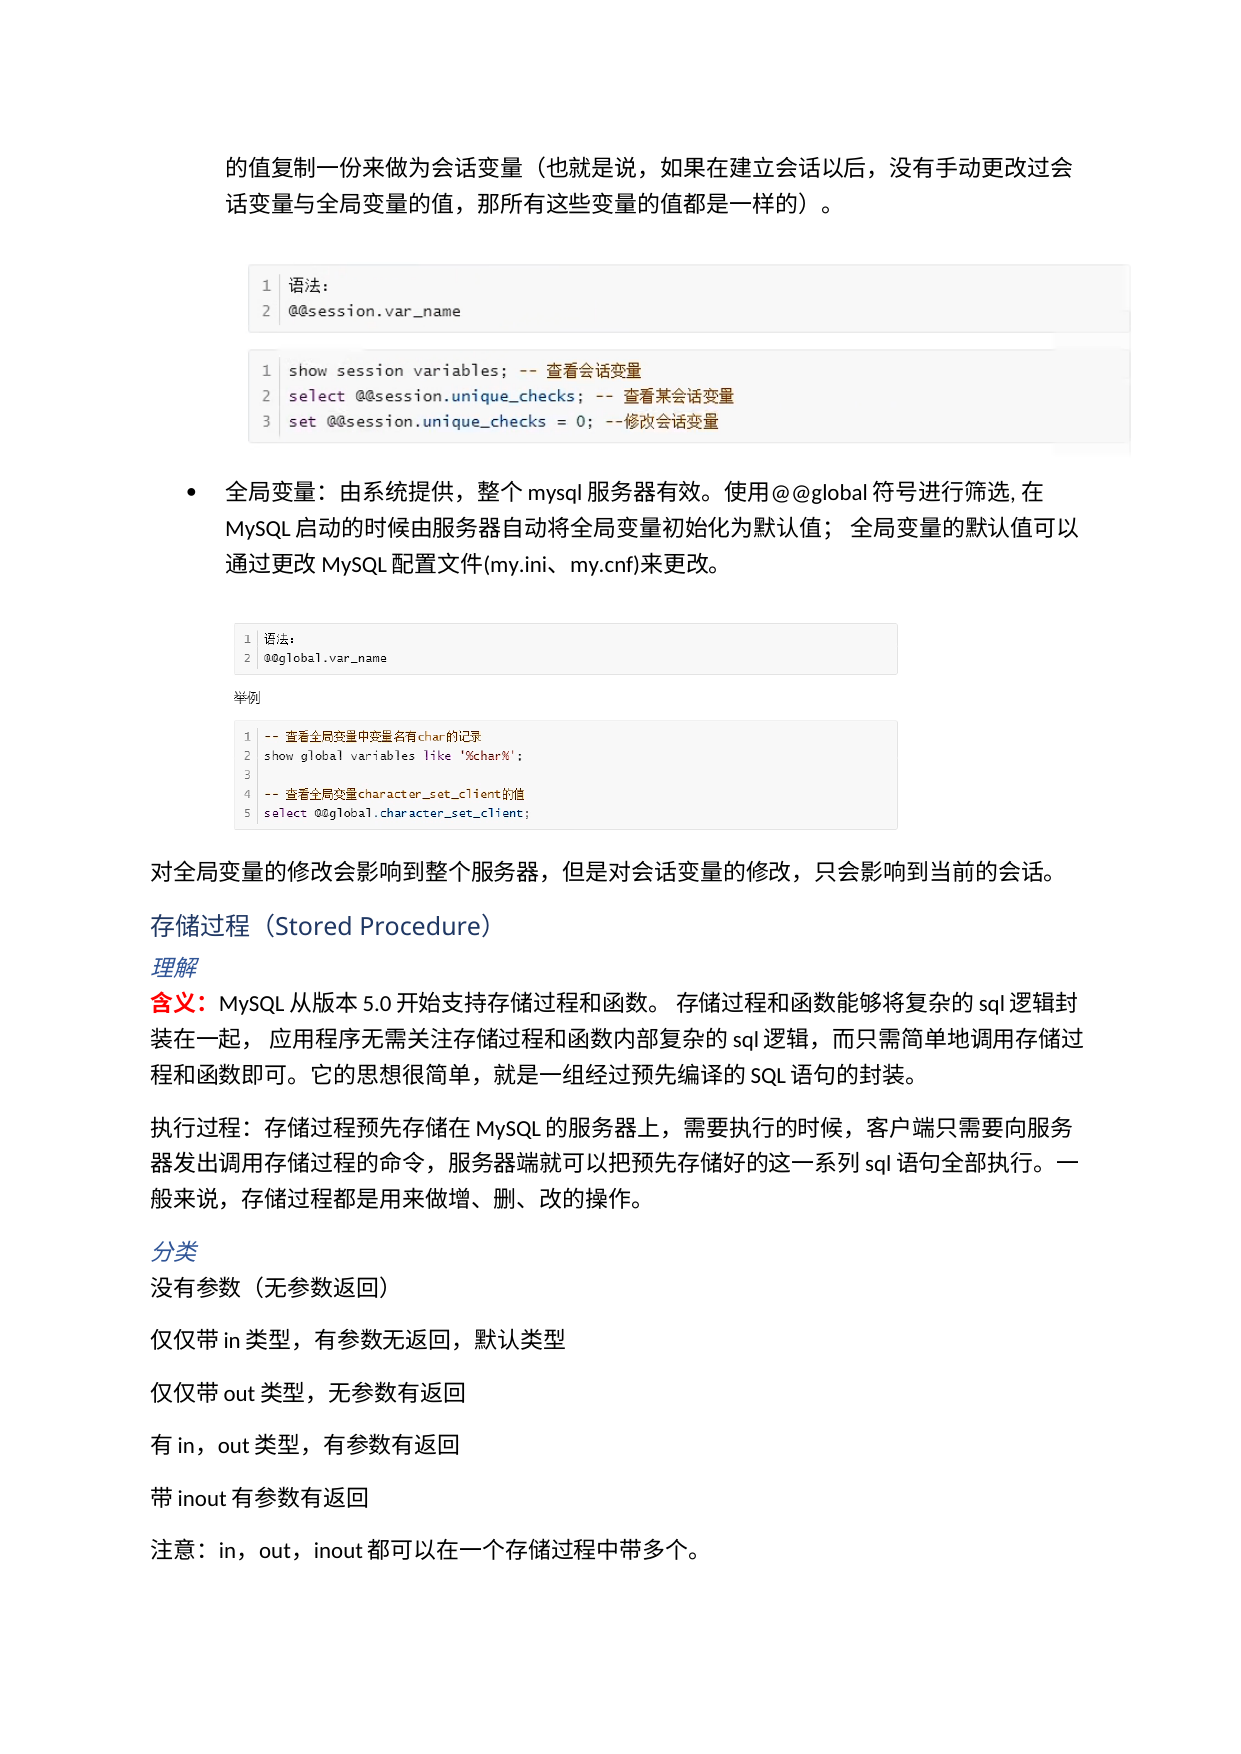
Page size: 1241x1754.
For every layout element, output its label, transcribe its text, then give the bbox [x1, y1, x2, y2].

text 含义：MySQL从版本5.0开始支持存储过程和函数。 存储过程和函数能够将复杂的sql逻辑封装在一起， 应用程序无需关注存储过程和函数内部复杂的sql逻辑，而只需简单地调用存储过程和函数即可。它的思想很简单，就是一组经过预先编译的SQL语句的封装。 [150, 985, 1090, 1090]
subtitle 存储过程（Stored Procedure） [150, 906, 1090, 942]
text 仅仅带in类型，有参数无返回，默认类型 [150, 1322, 1090, 1355]
subtitle 理解 [150, 949, 1090, 983]
text 对全局变量的修改会影响到整个服务器，但是对会话变量的修改，只会影响到当前的会话。 [150, 854, 1090, 887]
text 仅仅带out类型，无参数有返回 [150, 1374, 1090, 1408]
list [187, 150, 1090, 219]
picture [225, 611, 923, 835]
text 带inout有参数有返回 [150, 1479, 1090, 1513]
subtitle 分类 [150, 1234, 1090, 1267]
text 没有参数（无参数返回） [150, 1269, 1090, 1303]
list 全局变量：由系统提供，整个mysql服务器有效。使用@@global符号进行筛选, 在MySQL启动的时候由服务器自动将全局变量初始化为默认值； 全局变量的默认值可以通过更改MySQL配置文件(my.ini、my.cnf)来更改。 [187, 474, 1090, 579]
text 有in，out类型，有参数有返回 [150, 1427, 1090, 1460]
text 注意：in，out，inout都可以在一个存储过程中带多个。 [150, 1532, 1090, 1565]
picture [225, 251, 1166, 472]
text 执行过程：存储过程预先存储在MySQL的服务器上，需要执行的时候，客户端只需要向服务器发出调用存储过程的命令，服务器端就可以把预先存储好的这一系列sql语句全部执行。一般来说，存储过程都是用来做增、删、改的操作。 [150, 1109, 1090, 1214]
